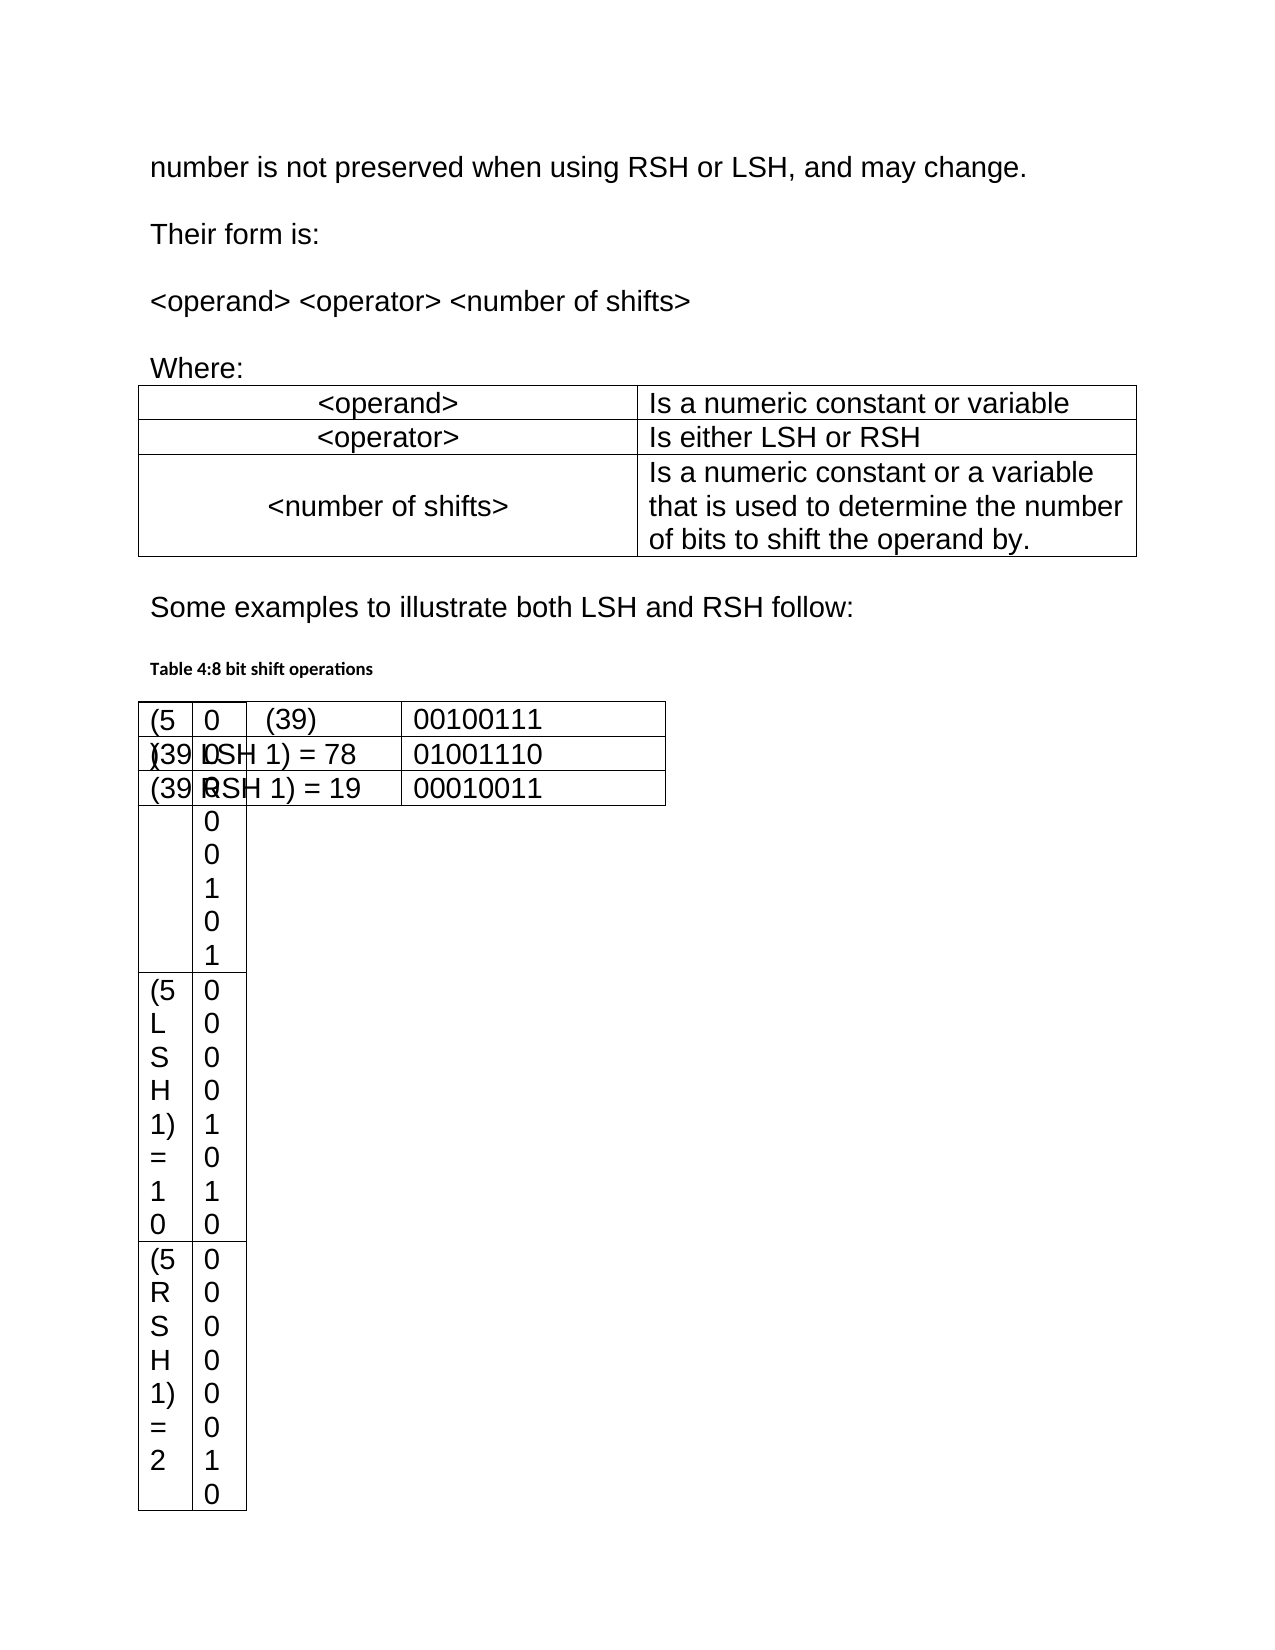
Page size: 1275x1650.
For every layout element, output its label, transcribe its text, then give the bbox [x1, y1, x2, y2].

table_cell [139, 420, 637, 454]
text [150, 150, 1125, 183]
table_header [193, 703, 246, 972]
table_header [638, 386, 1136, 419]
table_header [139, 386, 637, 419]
text Some examples to illustrate both LSH and RSH follow: [150, 590, 1125, 624]
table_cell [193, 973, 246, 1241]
text <operand> <operator> <number of shifts> [150, 284, 1125, 318]
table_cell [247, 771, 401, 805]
text Their form is: [150, 217, 1125, 251]
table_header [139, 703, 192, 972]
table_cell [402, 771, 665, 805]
text Where: [150, 351, 1125, 385]
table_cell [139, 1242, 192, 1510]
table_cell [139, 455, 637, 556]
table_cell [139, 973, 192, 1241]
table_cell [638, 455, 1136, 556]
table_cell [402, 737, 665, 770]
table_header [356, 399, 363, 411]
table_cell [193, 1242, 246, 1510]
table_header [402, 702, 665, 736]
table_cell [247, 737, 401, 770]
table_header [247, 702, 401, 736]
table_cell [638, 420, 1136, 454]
text Table 4:8 bit shift operations [150, 657, 1125, 680]
